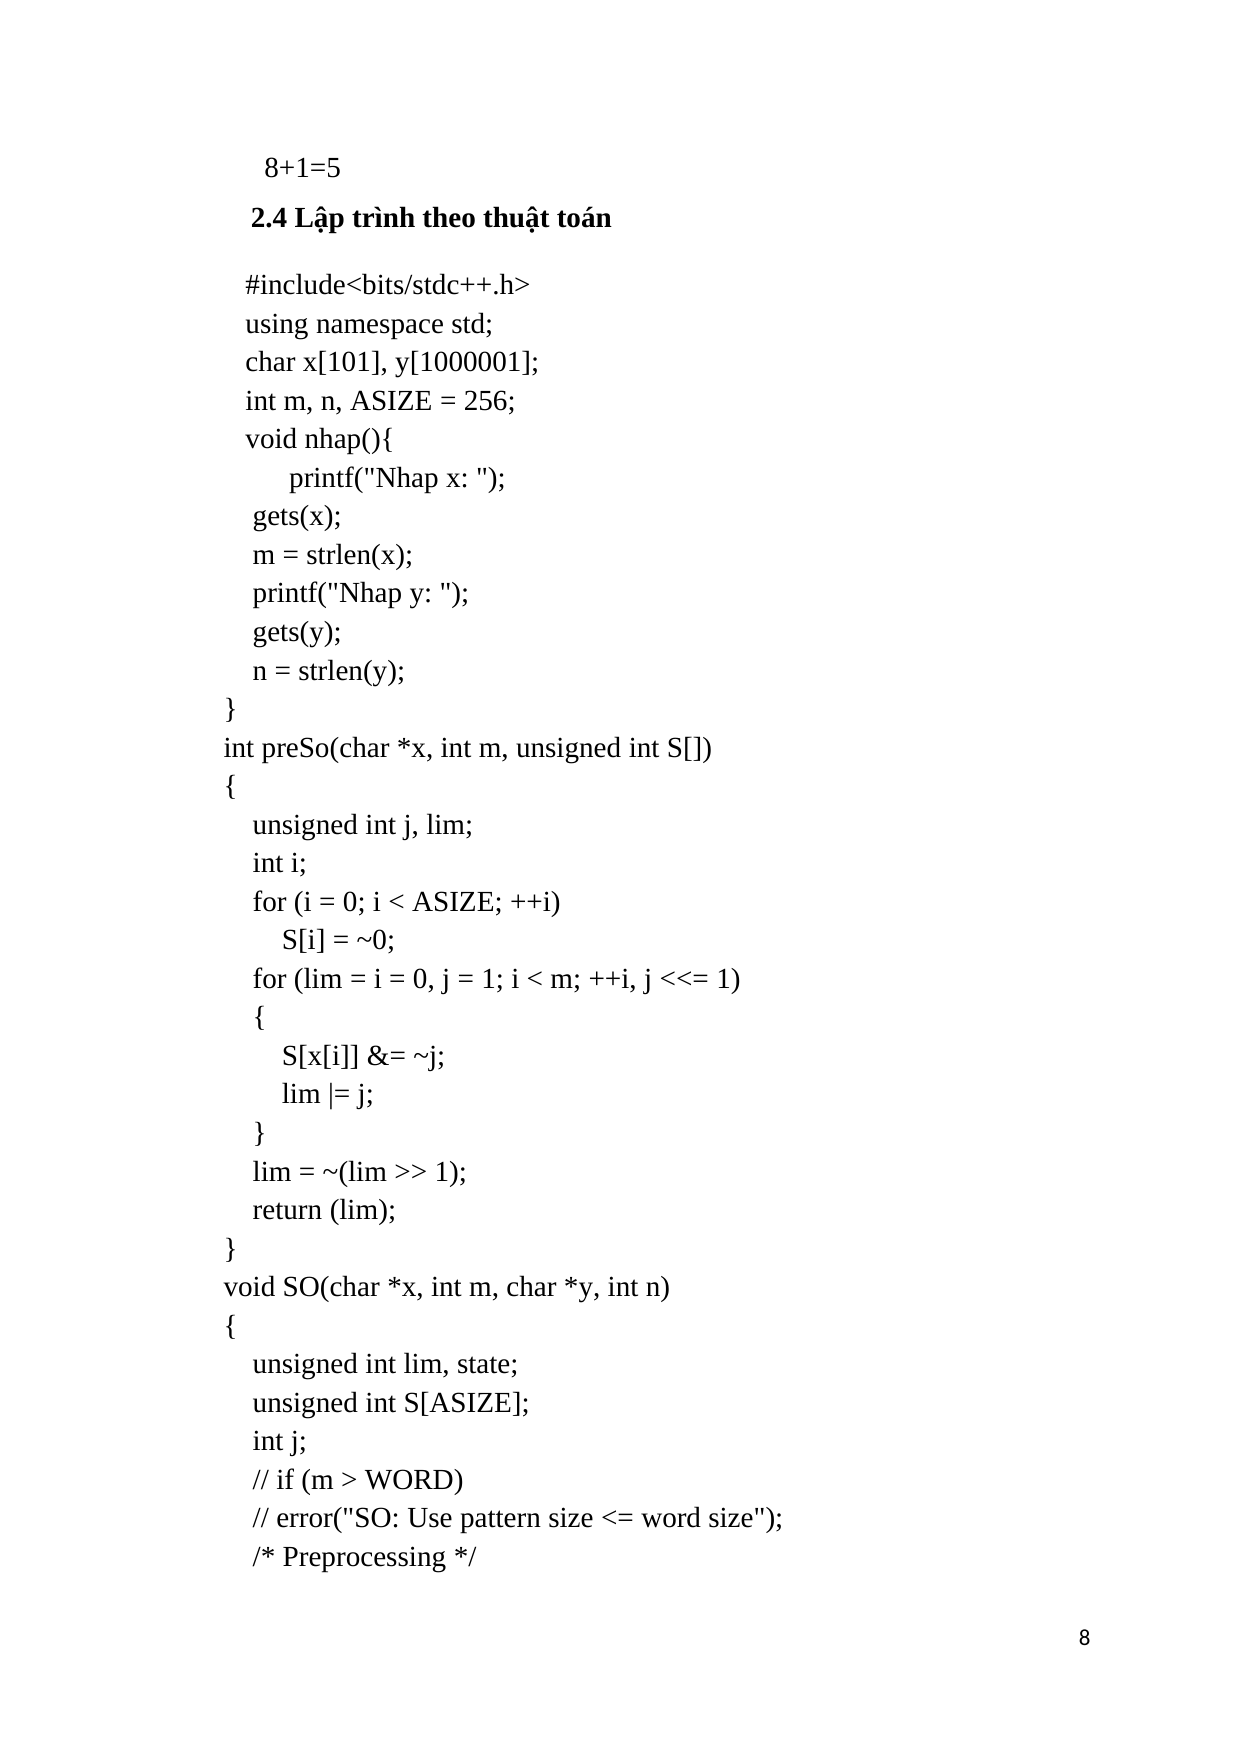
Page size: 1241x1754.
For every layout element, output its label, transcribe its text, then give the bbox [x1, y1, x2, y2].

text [264, 150, 1169, 183]
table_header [150, 267, 1179, 1577]
subtitle 2.4 Lập trình theo thuật toán [251, 200, 1090, 234]
